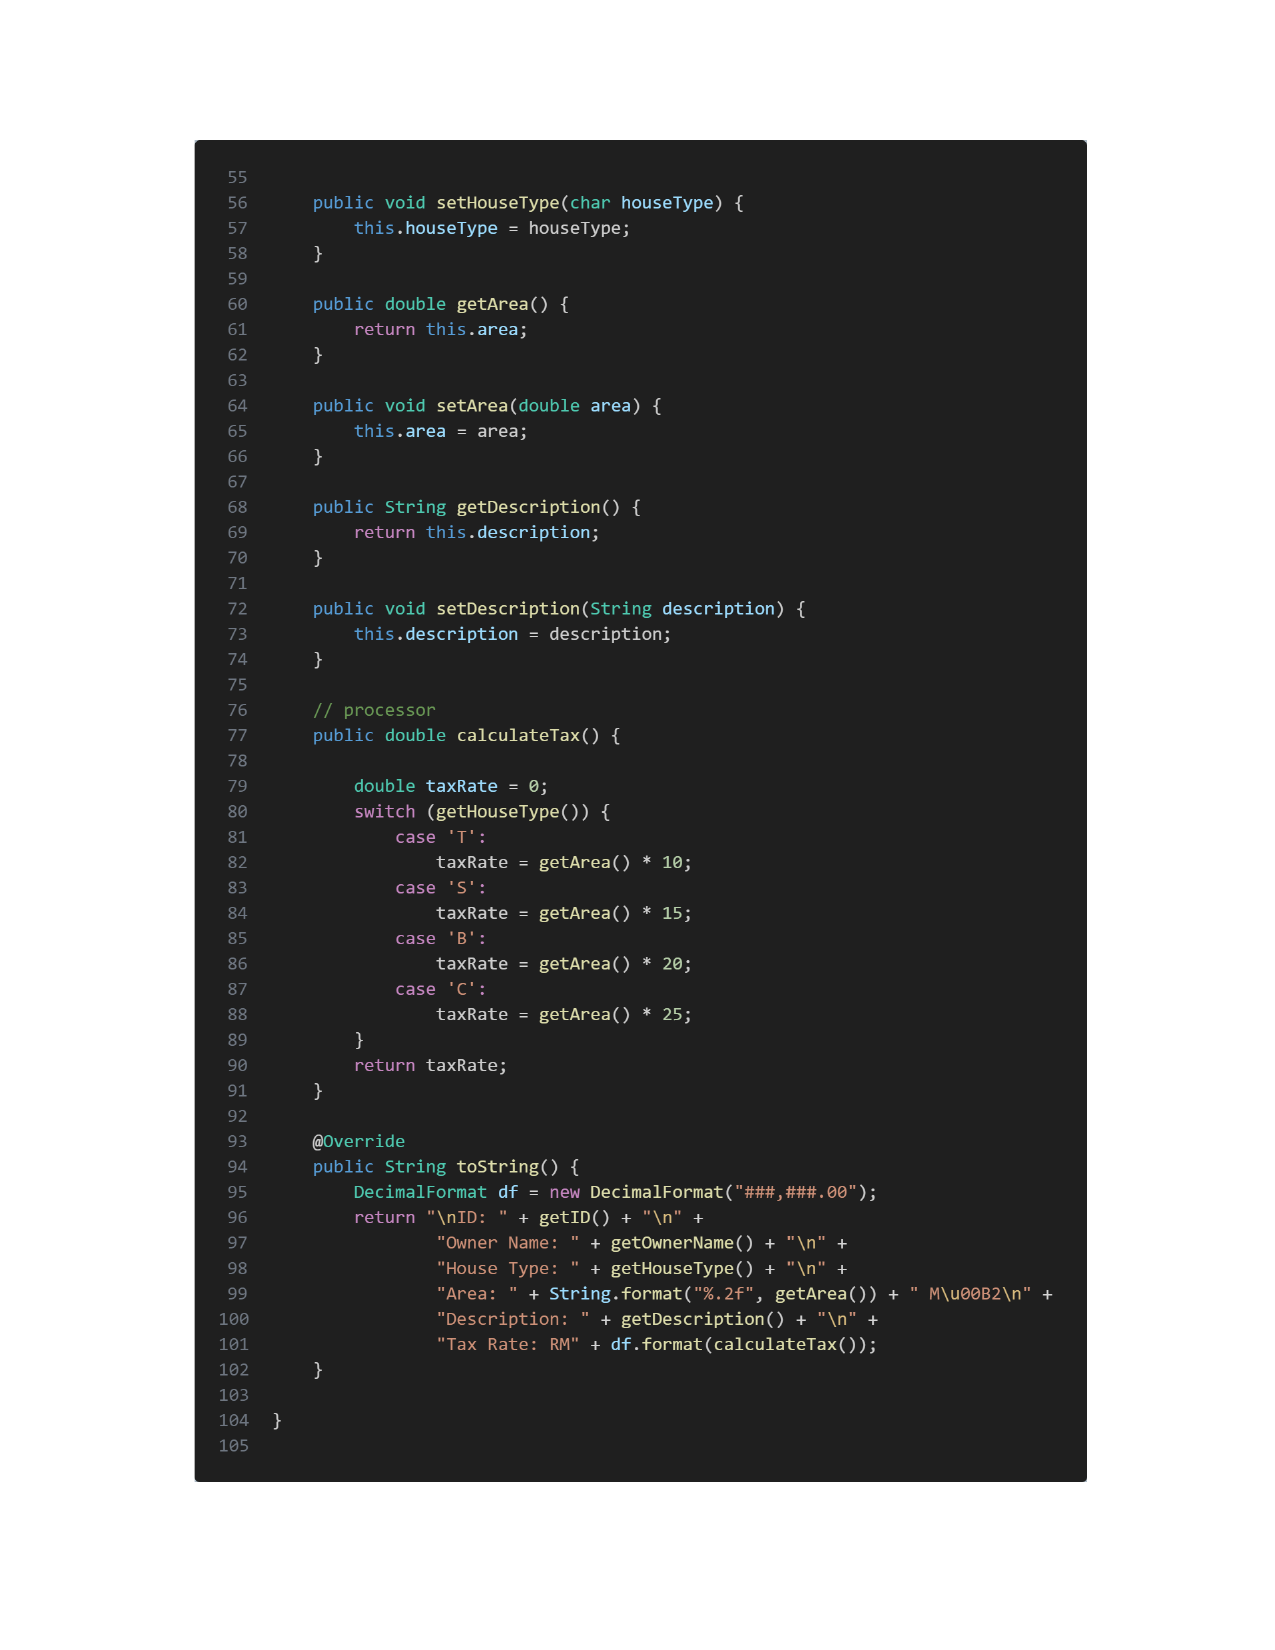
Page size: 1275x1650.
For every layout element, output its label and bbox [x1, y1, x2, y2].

picture [194, 140, 1087, 1482]
